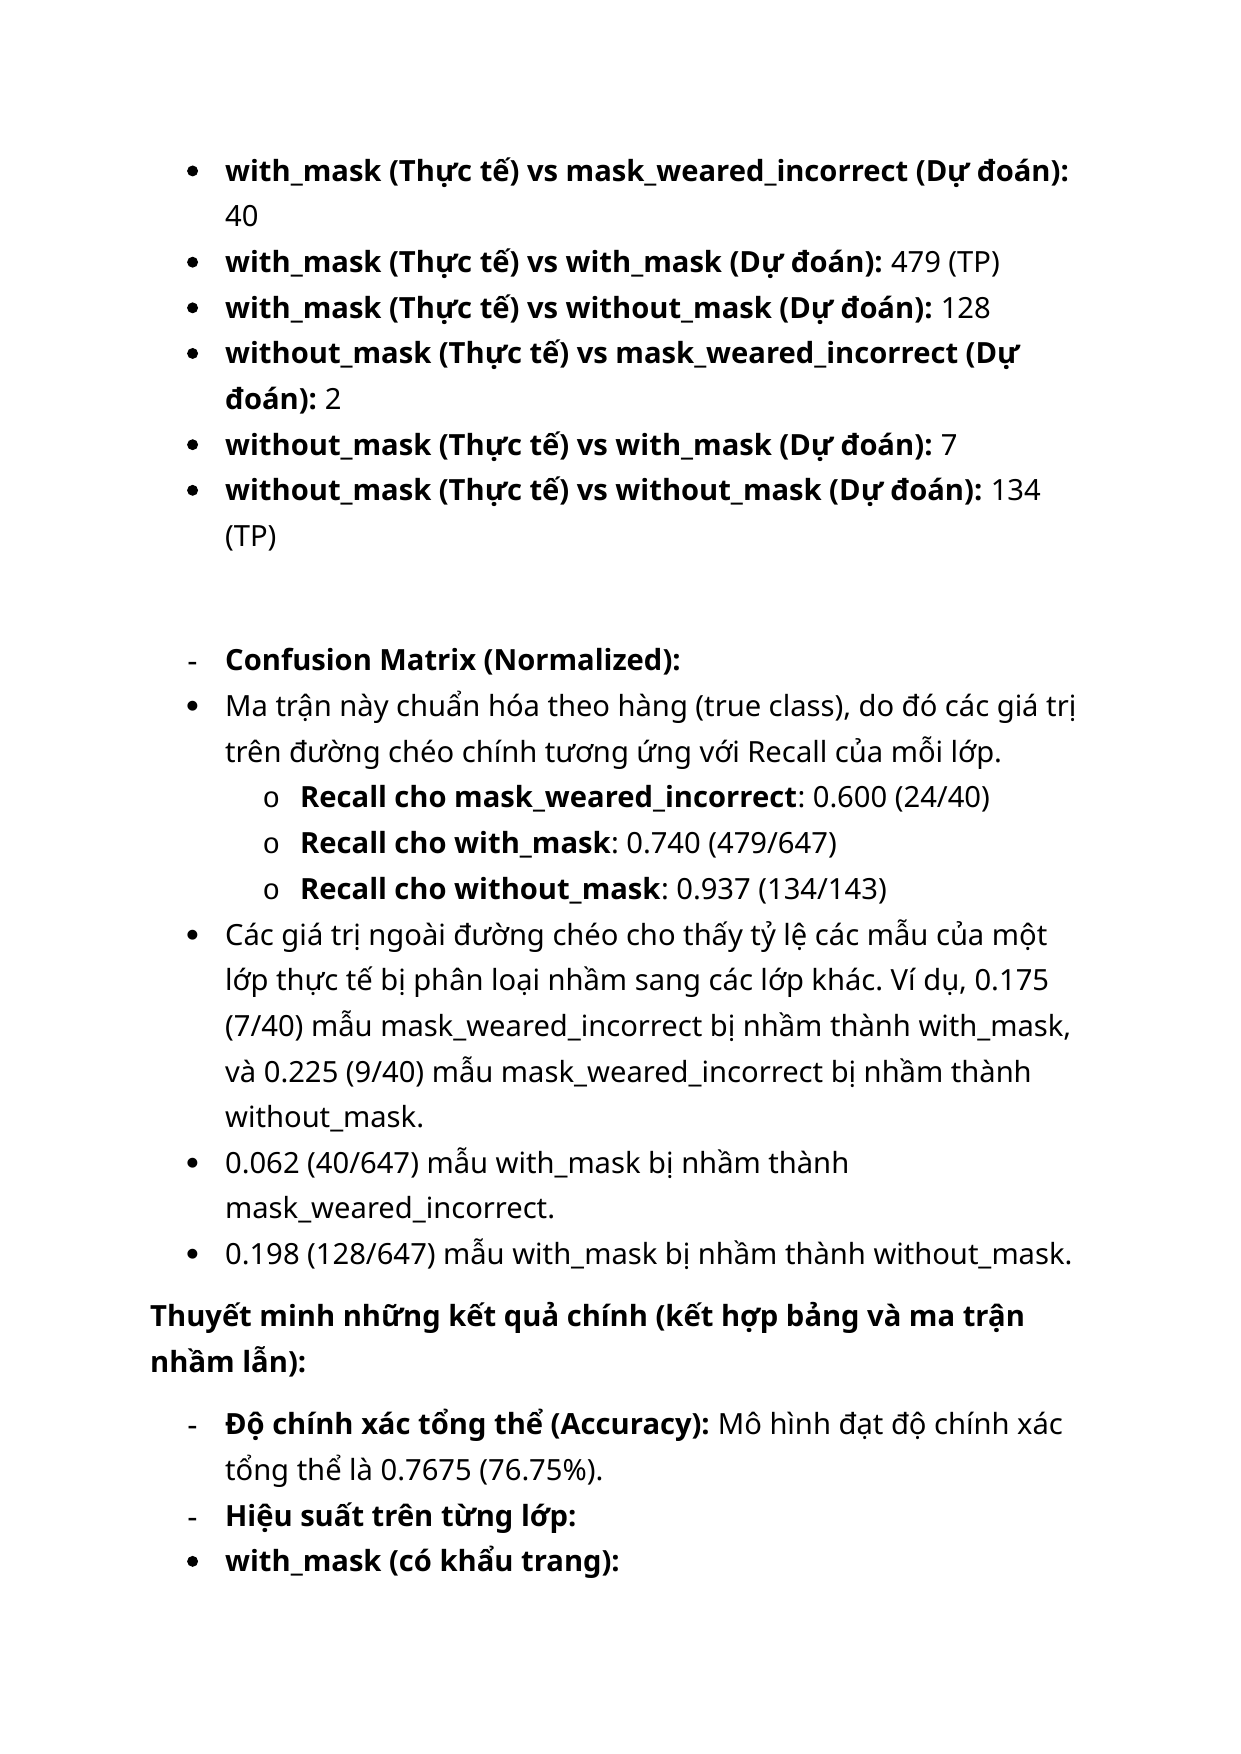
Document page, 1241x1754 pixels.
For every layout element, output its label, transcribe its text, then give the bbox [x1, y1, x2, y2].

list Hiệu suất trên từng lớp: [187, 1495, 1090, 1534]
list with_mask (Thực tế) vs without_mask (Dự đoán): 128 [187, 287, 1090, 327]
list Confusion Matrix (Normalized): [187, 639, 1090, 679]
list with_mask (Thực tế) vs with_mask (Dự đoán): 479 (TP) [187, 241, 1090, 281]
list without_mask (Thực tế) vs without_mask (Dự đoán): 134 (TP) [187, 469, 1090, 555]
list Các giá trị ngoài đường chéo cho thấy tỷ lệ các mẫu của một lớp thực tế bị phân loại nhầm sang các lớp khác. Ví dụ, 0.175 (7/40) mẫu mask_weared_incorrect bị nhầm thành with_mask, và 0.225 (9/40) mẫu mask_weared_incorrect bị nhầm thành without_mask. [187, 914, 1090, 1136]
list without_mask (Thực tế) vs with_mask (Dự đoán): 7 [187, 424, 1090, 463]
text Thuyết minh những kết quả chính (kết hợp bảng và ma trận nhầm lẫn): [150, 1296, 1090, 1381]
list Ma trận này chuẩn hóa theo hàng (true class), do đó các giá trị trên đường chéo chính tương ứng với Recall của mỗi lớp. [187, 685, 1090, 771]
list without_mask (Thực tế) vs mask_weared_incorrect (Dự đoán): 2 [187, 332, 1090, 418]
list with_mask (Thực tế) vs mask_weared_incorrect (Dự đoán): 40 [187, 150, 1090, 235]
list 0.198 (128/647) mẫu with_mask bị nhầm thành without_mask. [187, 1233, 1090, 1273]
list Recall cho with_mask: 0.740 (479/647) [262, 822, 1090, 862]
list Recall cho without_mask: 0.937 (134/143) [262, 868, 1090, 908]
list Recall cho mask_weared_incorrect: 0.600 (24/40) [262, 776, 1090, 816]
list 0.062 (40/647) mẫu with_mask bị nhầm thành mask_weared_incorrect. [187, 1142, 1090, 1227]
list with_mask (có khẩu trang): [187, 1540, 1090, 1580]
list Độ chính xác tổng thể (Accuracy): Mô hình đạt độ chính xác tổng thể là 0.7675 (76.75%). [187, 1403, 1090, 1489]
